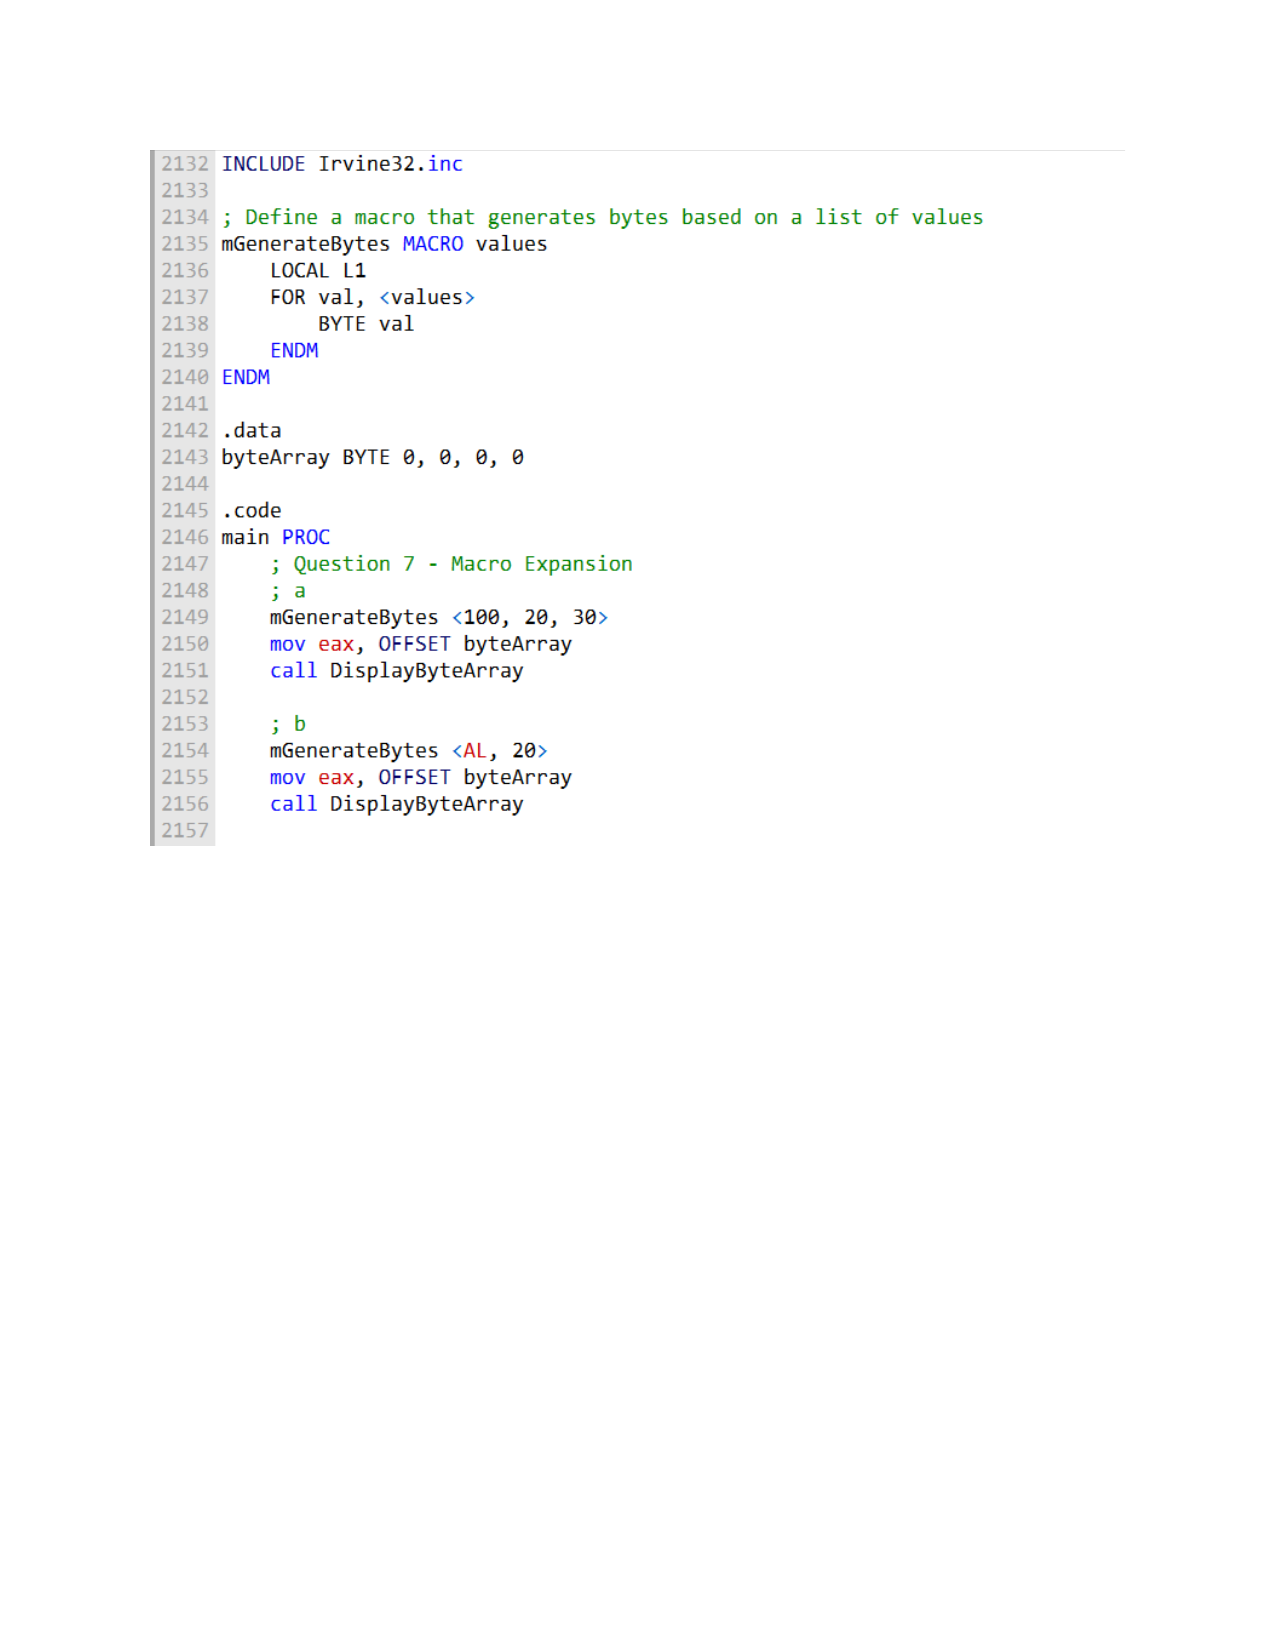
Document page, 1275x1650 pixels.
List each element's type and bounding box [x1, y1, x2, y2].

picture [150, 150, 1125, 846]
